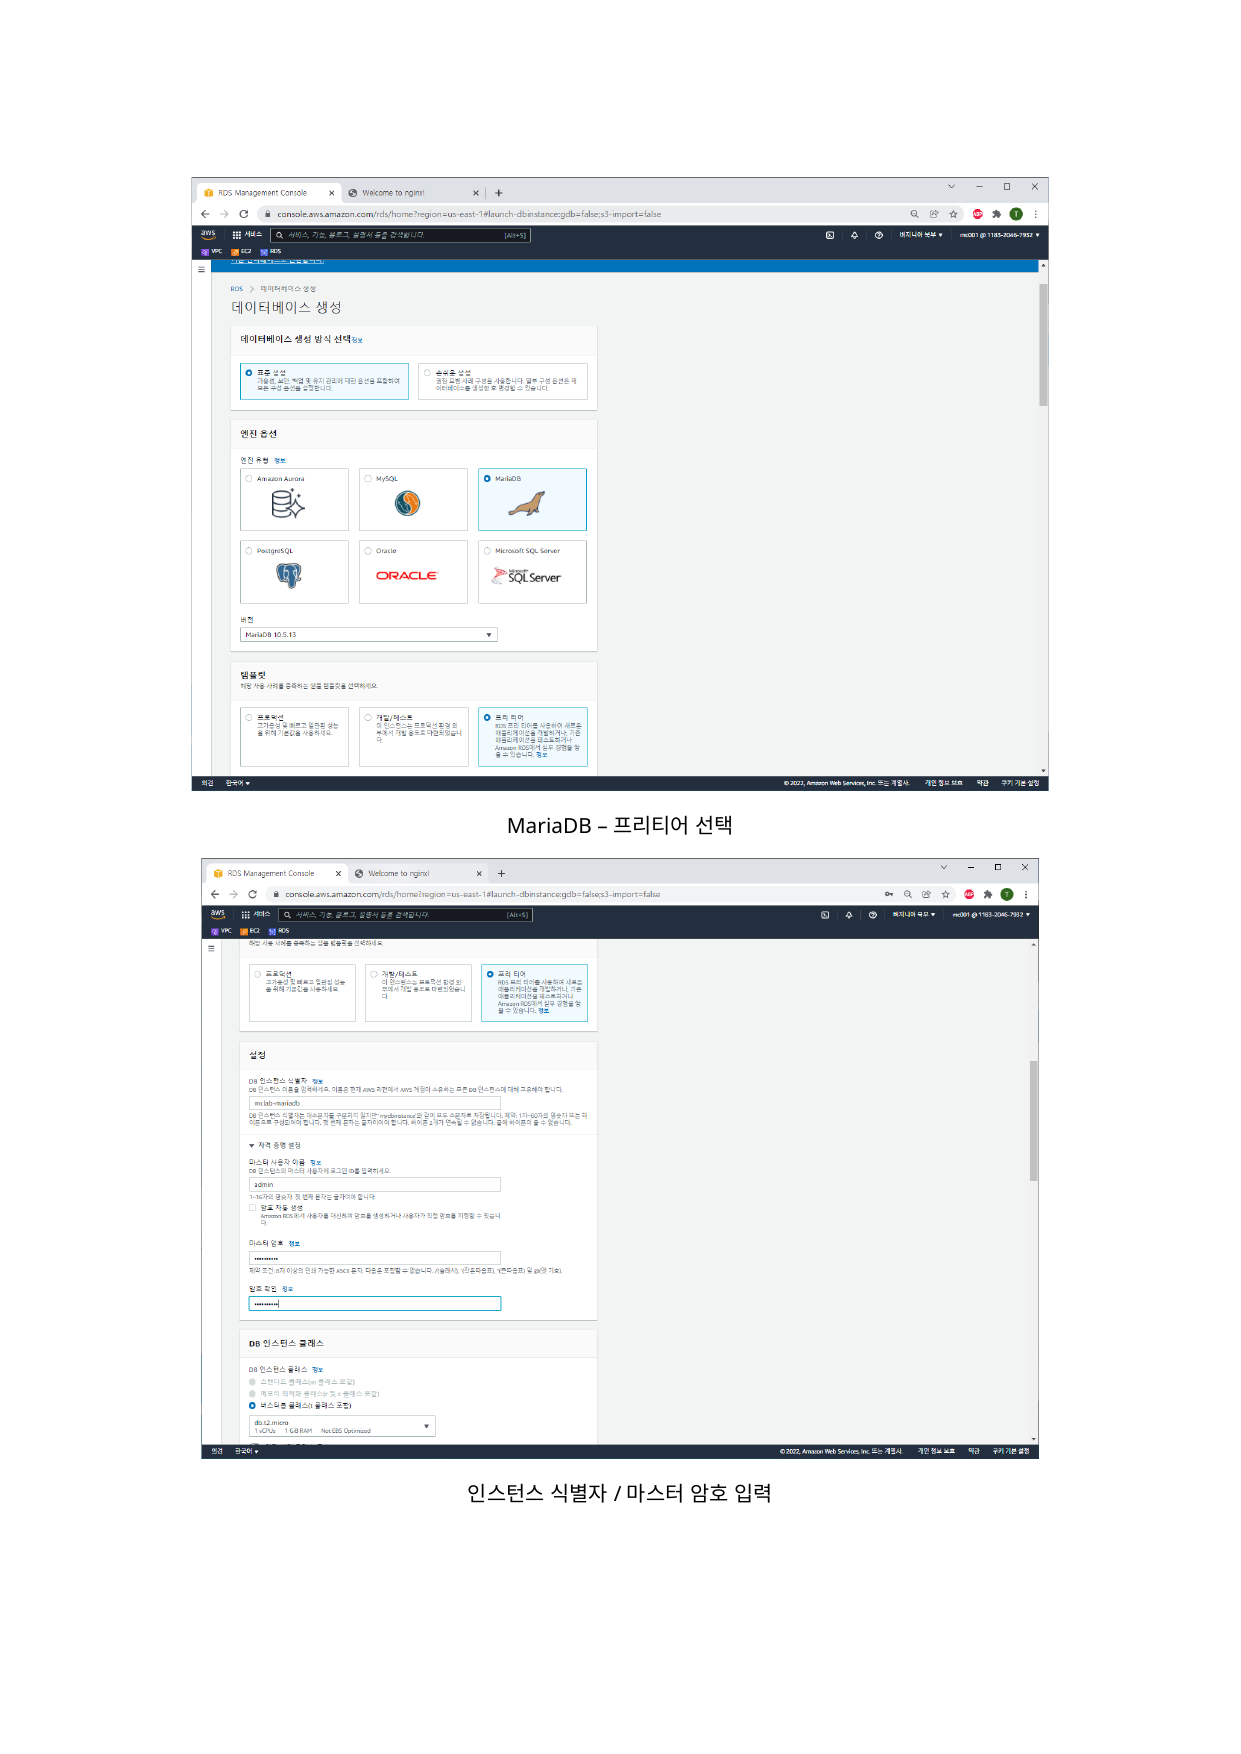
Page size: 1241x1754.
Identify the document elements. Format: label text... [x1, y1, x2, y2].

text 인스턴스 식별자 / 마스터 암호 입력 [150, 1477, 1090, 1508]
text MariaDB – 프리티어 선택 [150, 809, 1090, 840]
picture [201, 858, 1039, 1459]
picture [191, 177, 1049, 791]
